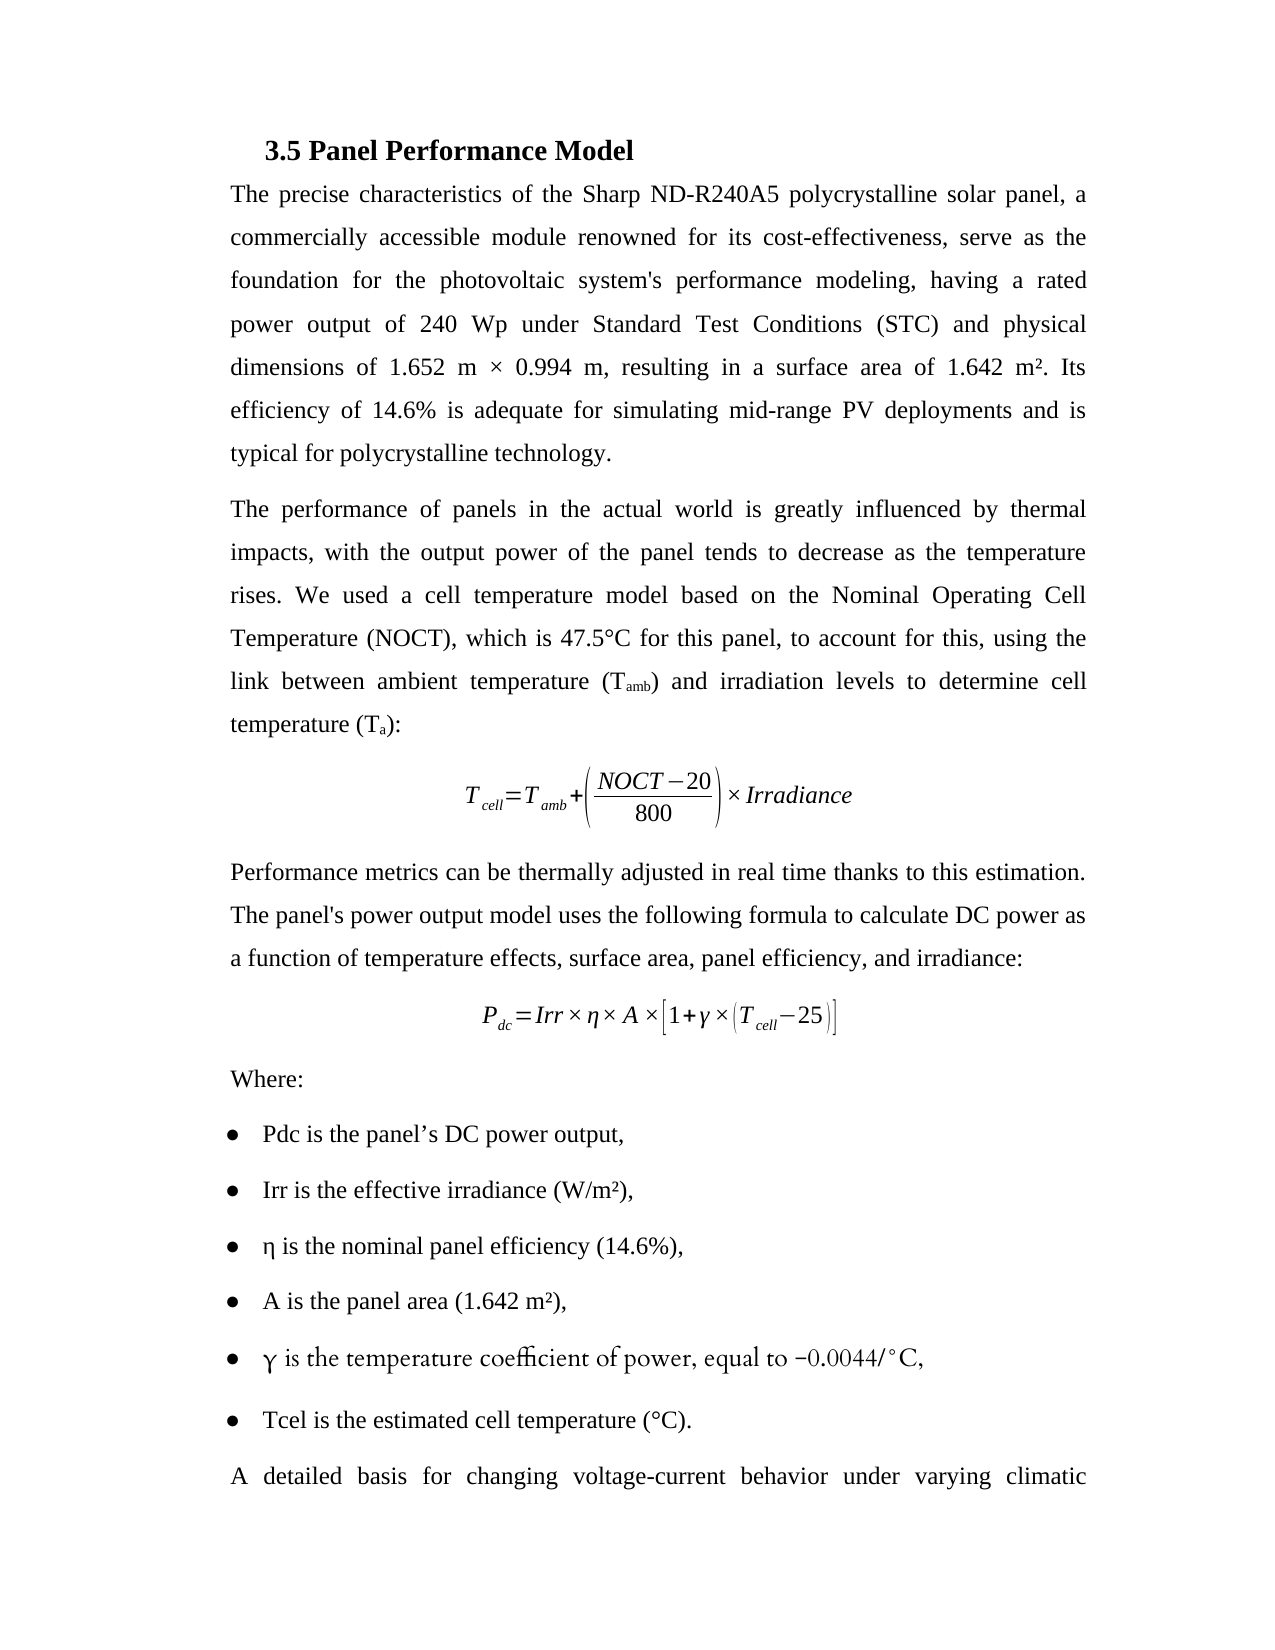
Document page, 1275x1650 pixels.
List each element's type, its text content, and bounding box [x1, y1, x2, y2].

text Where: [230, 1064, 1087, 1093]
list γ is the temperature coefficient of power, equal to −0.0044/°C, [225, 1342, 1087, 1376]
list A is the panel area (1.642 m²), [225, 1286, 1087, 1315]
list Irr is the effective irradiance (W/m²), [225, 1175, 1087, 1204]
list η is the nominal panel efficiency (14.6%), [225, 1231, 1087, 1259]
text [230, 1461, 1087, 1489]
list Pdc​ is the panel’s DC power output, [225, 1119, 1087, 1148]
subtitle 3.5 Panel Performance Model [264, 133, 1087, 167]
text The precise characteristics of the Sharp ND-R240A5 polycrystalline solar panel, a commercially accessible module renowned for its cost-effectiveness, serve as the foundation for the photovoltaic system's performance modeling, having a rated power output of 240 Wp under Standard Test Conditions (STC) and physical dimensions of 1.652 m × 0.994 m, resulting in a surface area of 1.642 m². Its efficiency of 14.6% is adequate for simulating mid-range PV deployments and is typical for polycrystalline technology. [230, 179, 1087, 467]
text The performance of panels in the actual world is greatly influenced by thermal impacts, with the output power of the panel tends to decrease as the temperature rises. We used a cell temperature model based on the Nominal Operating Cell Temperature (NOCT), which is 47.5°C for this panel, to account for this, using the link between ambient temperature (Tamb) and irradiation levels to determine cell temperature (Tₐ): [230, 494, 1087, 738]
list Tcel is the estimated cell temperature (°C). [225, 1405, 1087, 1434]
text Performance metrics can be thermally adjusted in real time thanks to this estimation. The panel's power output model uses the following formula to calculate DC power as a function of temperature effects, surface area, panel efficiency, and irradiance: [230, 857, 1087, 972]
